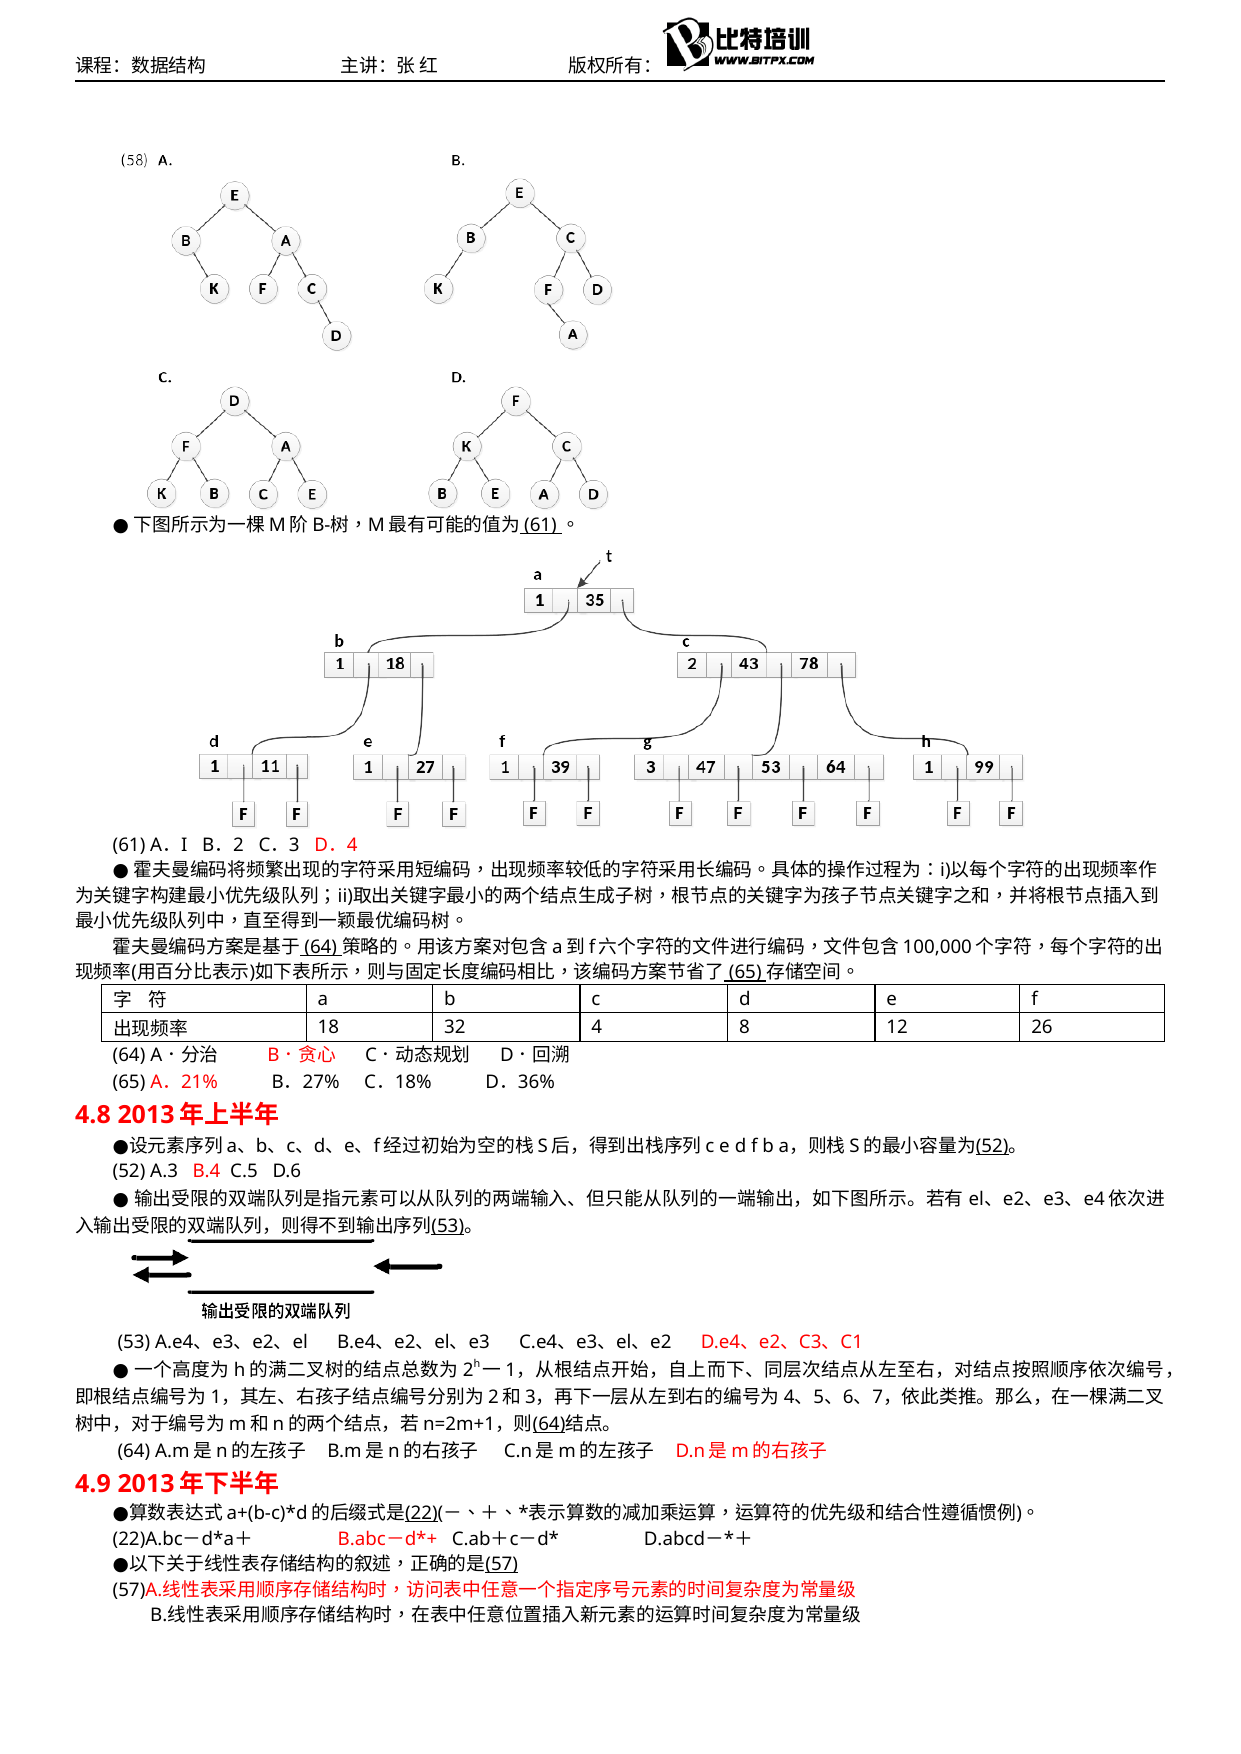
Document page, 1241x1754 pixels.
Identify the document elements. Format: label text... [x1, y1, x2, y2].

table_cell 32 [433, 1013, 579, 1041]
text ● 输出受限的双端队列是指元素可以从队列的两端输入、但只能从队列的一端输出，如下图所示。若有el、e2、e3、e4依次进入输出受限的双端队列，则得不到输出序列(53)。 [75, 1183, 1165, 1238]
text ● 霍夫曼编码将频繁出现的字符采用短编码，出现频率较低的字符采用长编码。具体的操作过程为：i)以每个字符的出现频率作为关键字构建最小优先级队列；ii)取出关键字最小的两个结点生成子树，根节点的关键字为孩子节点关键字之和，并将根节点插入到最小优先级队列中，直至得到一颖最优编码树。 [75, 856, 1165, 933]
text B.线性表采用顺序存储结构时，在表中任意位置插入新元素的运算时间复杂度为常量级 [75, 1601, 1165, 1627]
table_header f [1020, 985, 1164, 1012]
table_cell 26 [1020, 1013, 1164, 1041]
text ●算数表达式a+(b-c)*d的后缀式是(22)(－、＋、*表示算数的减加乘运算，运算符的优先级和结合性遵循惯例)。 [75, 1499, 1165, 1525]
table_cell 4 [581, 1013, 727, 1041]
picture [662, 17, 817, 73]
table_header e [876, 985, 1019, 1012]
text ●设元素序列a、b、c、d、e、f经过初始为空的栈S后，得到出栈序列c e d f b a，则栈S的最小容量为(52)。 [75, 1131, 1165, 1158]
subtitle 2013年下半年 [75, 1463, 1165, 1499]
table_cell 12 [876, 1013, 1019, 1041]
table_cell 8 [728, 1013, 874, 1041]
text ● 下图所示为一棵M阶B-树，M最有可能的值为 (61) 。 [75, 511, 1165, 537]
table_header d [728, 985, 874, 1012]
table_cell 出现频率 [102, 1013, 306, 1041]
text (57)A.线性表采用顺序存储结构时，访问表中任意一个指定序号元素的时间复杂度为常量级 [75, 1576, 1165, 1601]
text (64) A.m是n的左孩子 B.m是n的右孩子 C.n是m的左孩子 D.n是m的右孩子 [75, 1436, 1165, 1463]
text (53) A.e4、e3、e2、el B.e4、e2、el、e3 C.e4、e3、el、e2 D.e4、e2、C3、C1 [75, 1327, 1165, 1354]
table_header c [581, 985, 727, 1012]
text (65) A．21% B．27% C．18% D．36% [75, 1067, 1165, 1094]
text (64) A．分治 B．贪心 C．动态规划 D．回溯 [75, 1042, 1165, 1067]
table_cell 18 [307, 1013, 432, 1041]
text ●以下关于线性表存储结构的叙述，正确的是(57) [75, 1550, 1165, 1576]
text 霍夫曼编码方案是基于 (64) 策略的。用该方案对包含a到f六个字符的文件进行编码，文件包含100,000个字符，每个字符的出现频率(用百分比表示)如下表所示，则与固定长度编码相比，该编码方案节省了 (65) 存储空间。 [75, 933, 1165, 984]
table_header a [307, 985, 432, 1012]
table_header b [433, 985, 579, 1012]
text ● 一个高度为h的满二叉树的结点总数为2h一1，从根结点开始，自上而下、同层次结点从左至右，对结点按照顺序依次编号，即根结点编号为1，其左、右孩子结点编号分别为2和3，再下一层从左到右的编号为4、5、6、7，依此类推。那么，在一棵满二叉树中，对于编号为m和n的两个结点，若n=2m+1，则(64)结点。 [75, 1354, 1165, 1436]
table_header 字 符 [102, 985, 306, 1012]
subtitle 2013年上半年 [75, 1094, 1165, 1131]
text (61) A．I B．2 C．3 D．4 [75, 829, 1165, 856]
text (52) A.3 B.4 C.5 D.6 [75, 1158, 1165, 1183]
text (22)A.bc－d*a＋ B.abc－d*+ C.ab＋c－d* D.abcd－*＋ [75, 1525, 1165, 1550]
